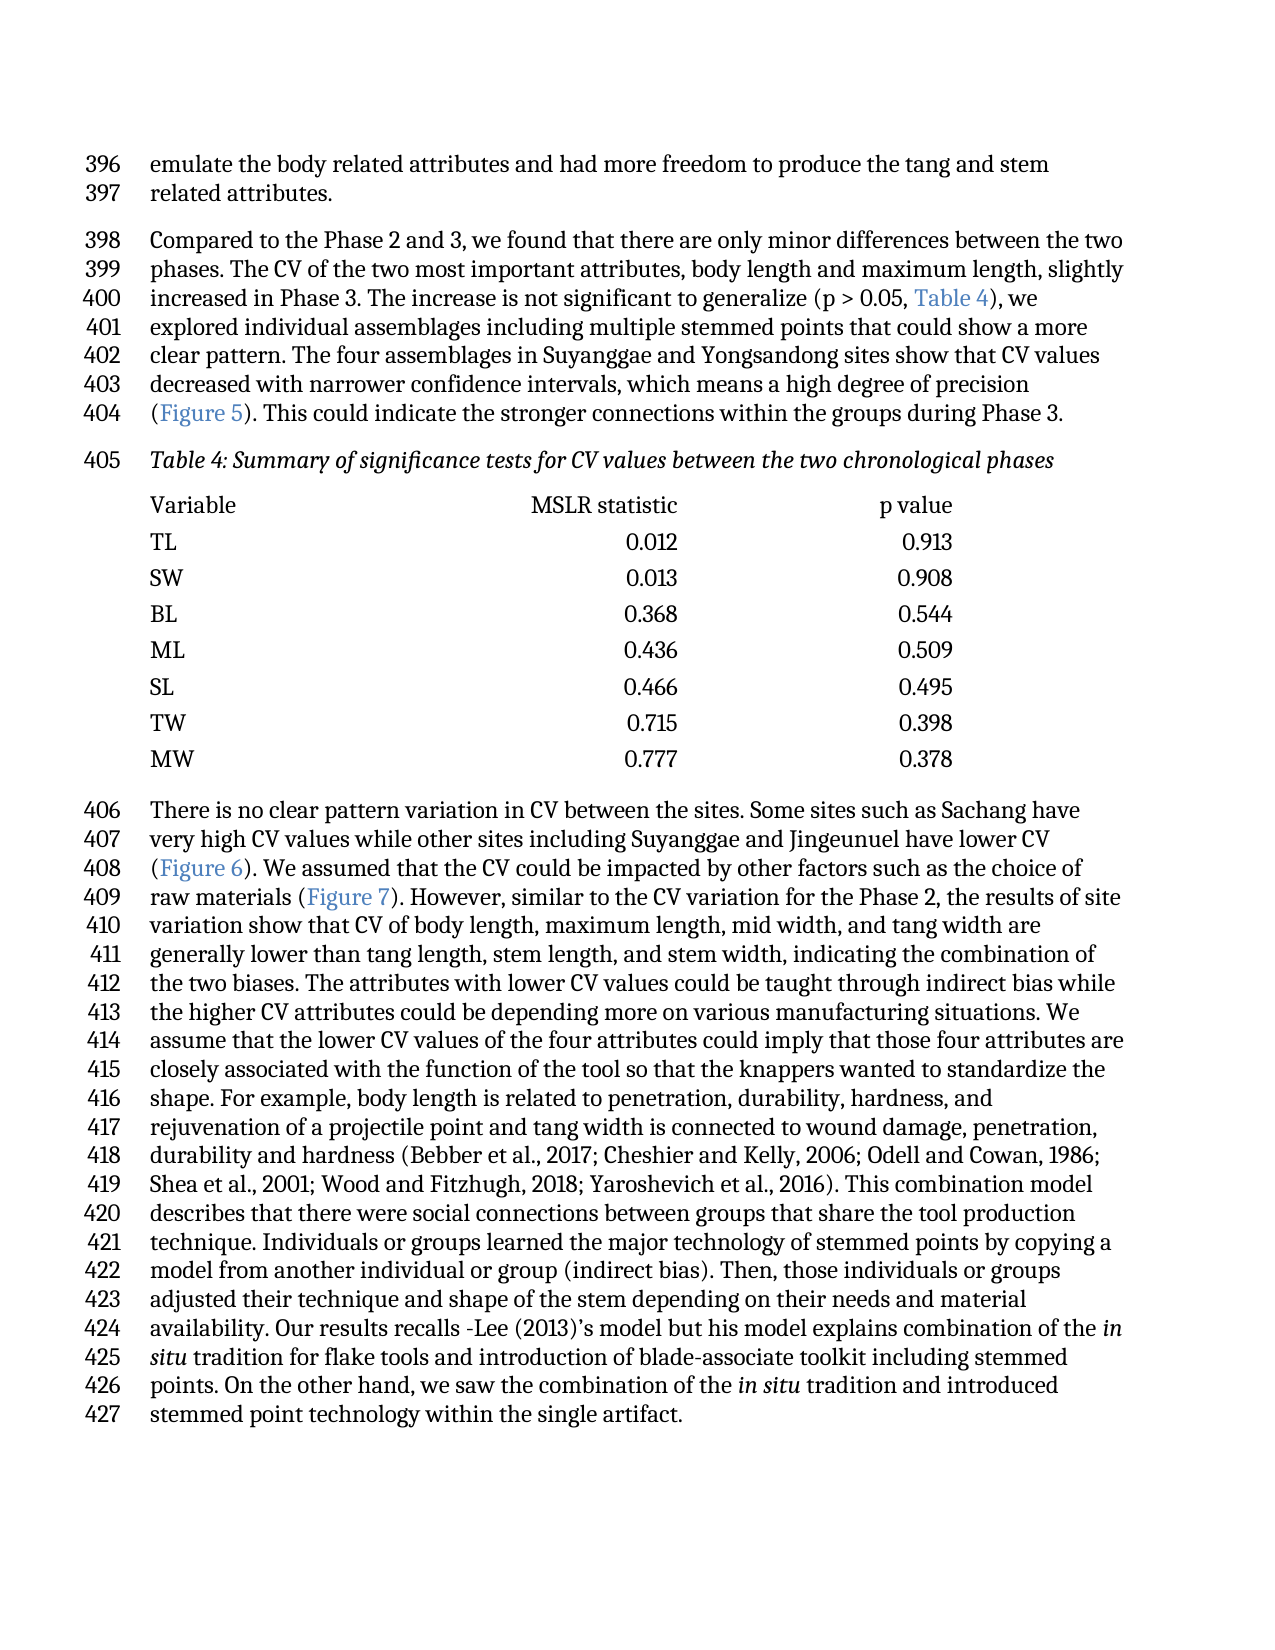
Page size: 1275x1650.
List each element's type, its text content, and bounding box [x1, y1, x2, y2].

table_header MSLR statistic [414, 488, 689, 524]
table_cell 0.495 [689, 669, 964, 705]
table_cell 0.509 [689, 633, 964, 669]
table_cell 0.378 [689, 741, 964, 777]
table_cell TW [139, 705, 414, 741]
table_header p value [689, 488, 964, 524]
table_cell 0.013 [414, 560, 689, 596]
table_header Variable [139, 488, 414, 524]
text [150, 150, 1125, 207]
table_cell MW [139, 741, 414, 777]
table_cell 0.466 [414, 669, 689, 705]
table_cell 0.777 [414, 741, 689, 777]
table_cell BL [139, 596, 414, 632]
table_cell TL [139, 524, 414, 560]
table_cell SW [139, 560, 414, 596]
table_cell SL [139, 669, 414, 705]
table_cell 0.436 [414, 633, 689, 669]
table_cell 0.913 [689, 524, 964, 560]
table_cell 0.908 [689, 560, 964, 596]
text Table 4: Summary of significance tests for CV values between the two chronological phases [150, 446, 1125, 475]
text There is no clear pattern variation in CV between the sites. Some sites such as Sachang have very high CV values while other sites including Suyanggae and Jingeunuel have lower CV (Figure 6). We assumed that the CV could be impacted by other factors such as the choice of raw materials (Figure 7). However, similar to the CV variation for the Phase 2, the results of site variation show that CV of body length, maximum length, mid width, and tang width are generally lower than tang length, stem length, and stem width, indicating the combination of the two biases. The attributes with lower CV values could be taught through indirect bias while the higher CV attributes could be depending more on various manufacturing situations. We assume that the lower CV values of the four attributes could imply that those four attributes are closely associated with the function of the tool so that the knappers wanted to standardize the shape. For example, body length is related to penetration, durability, hardness, and rejuvenation of a projectile point and tang width is connected to wound damage, penetration, durability and hardness (Bebber et al., 2017; Cheshier and Kelly, 2006; Odell and Cowan, 1986; Shea et al., 2001; Wood and Fitzhugh, 2018; Yaroshevich et al., 2016). This combination model describes that there were social connections between groups that share the tool production technique. Individuals or groups learned the major technology of stemmed points by copying a model from another individual or group (indirect bias). Then, those individuals or groups adjusted their technique and shape of the stem depending on their needs and material availability. Our results recalls -Lee (2013)’s model but his model explains combination of the in situ tradition for flake tools and introduction of blade-associate toolkit including stemmed points. On the other hand, we saw the combination of the in situ tradition and introduced stemmed point technology within the single artifact. [150, 796, 1125, 1429]
table_cell ML [139, 633, 414, 669]
table_cell 0.715 [414, 705, 689, 741]
text Compared to the Phase 2 and 3, we found that there are only minor differences between the two phases. The CV of the two most important attributes, body length and maximum length, slightly increased in Phase 3. The increase is not significant to generalize (p > 0.05, Table 4), we explored individual assemblages including multiple stemmed points that could show a more clear pattern. The four assemblages in Suyanggae and Yongsandong sites show that CV values decreased with narrower confidence intervals, which means a high degree of precision (Figure 5). This could indicate the stronger connections within the groups during Phase 3. [150, 226, 1125, 427]
table_cell 0.012 [414, 524, 689, 560]
table_cell 0.398 [689, 705, 964, 741]
table_cell 0.368 [414, 596, 689, 632]
table_cell 0.544 [689, 596, 964, 632]
